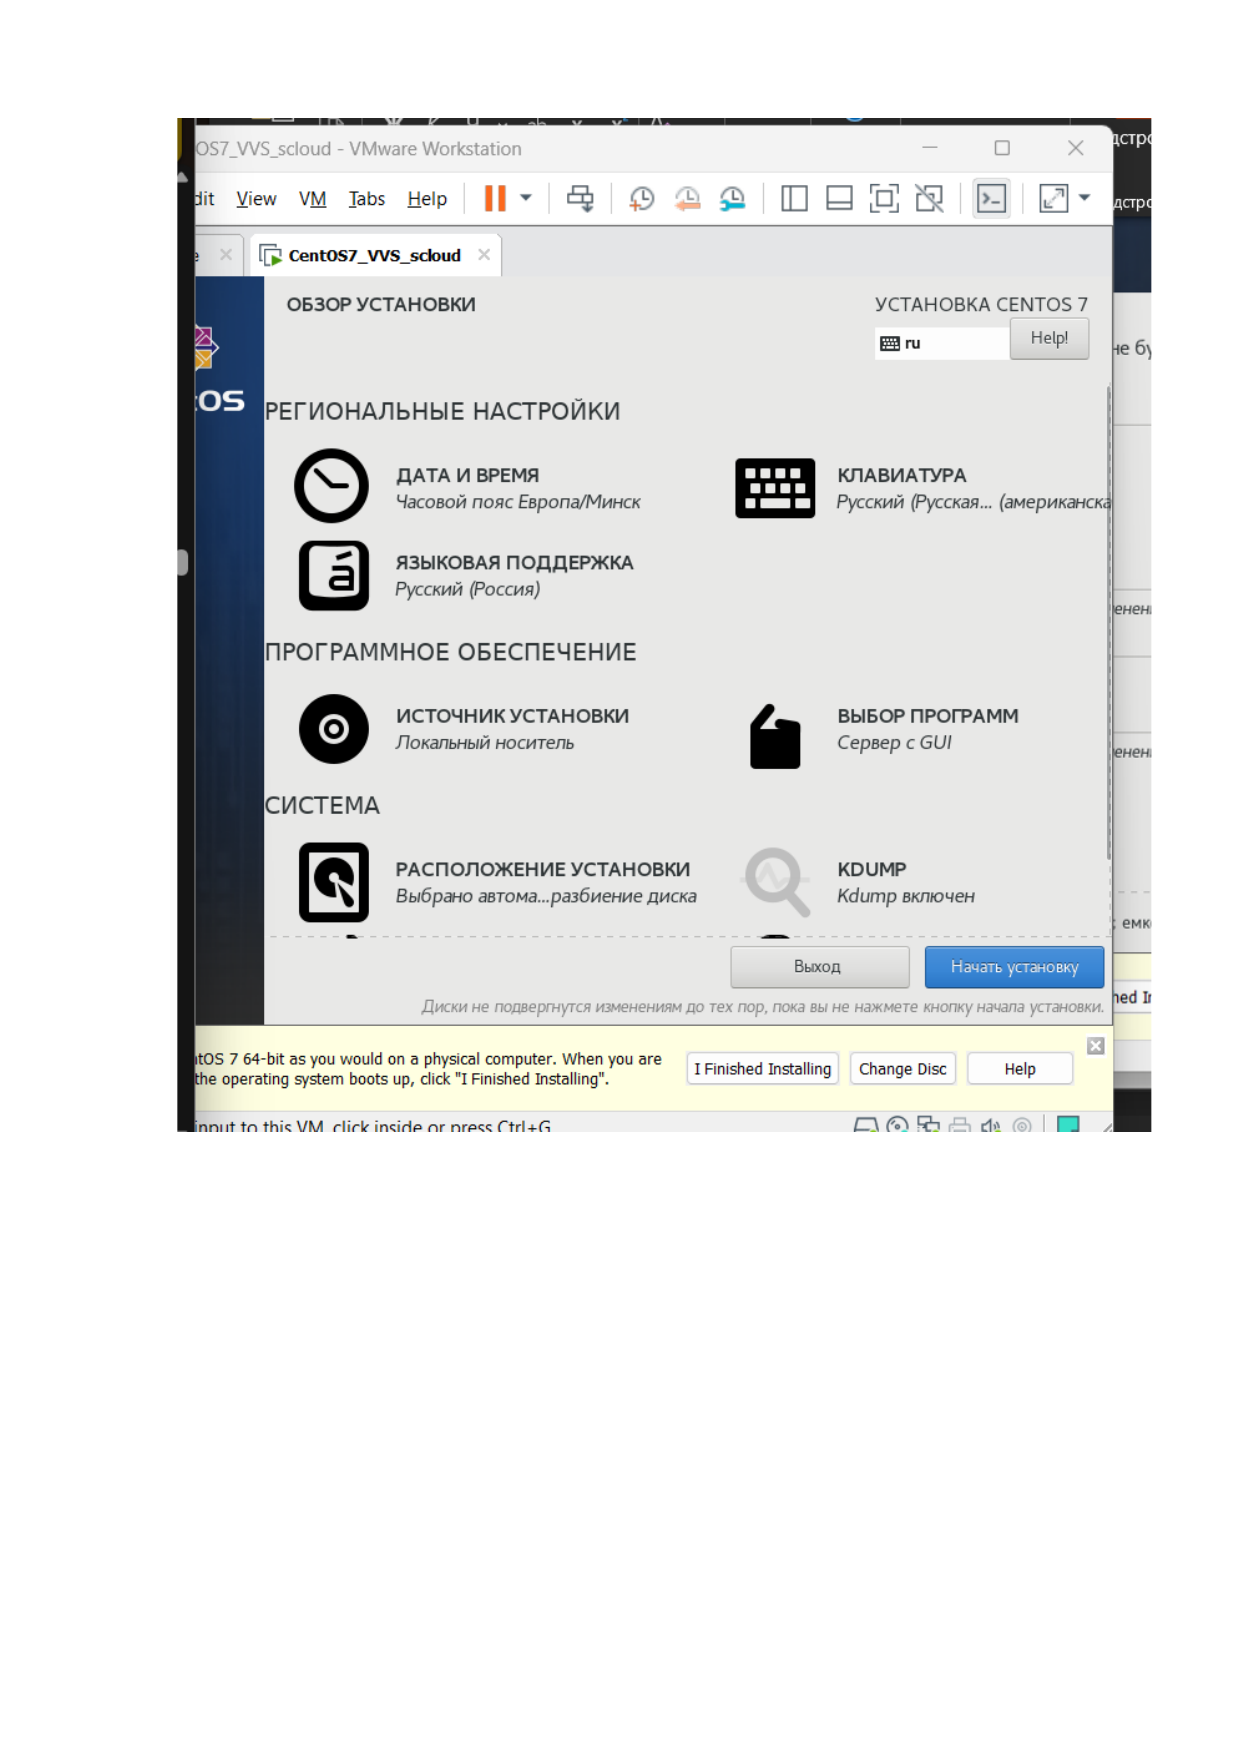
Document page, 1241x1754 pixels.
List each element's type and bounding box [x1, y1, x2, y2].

picture [177, 118, 1152, 1132]
